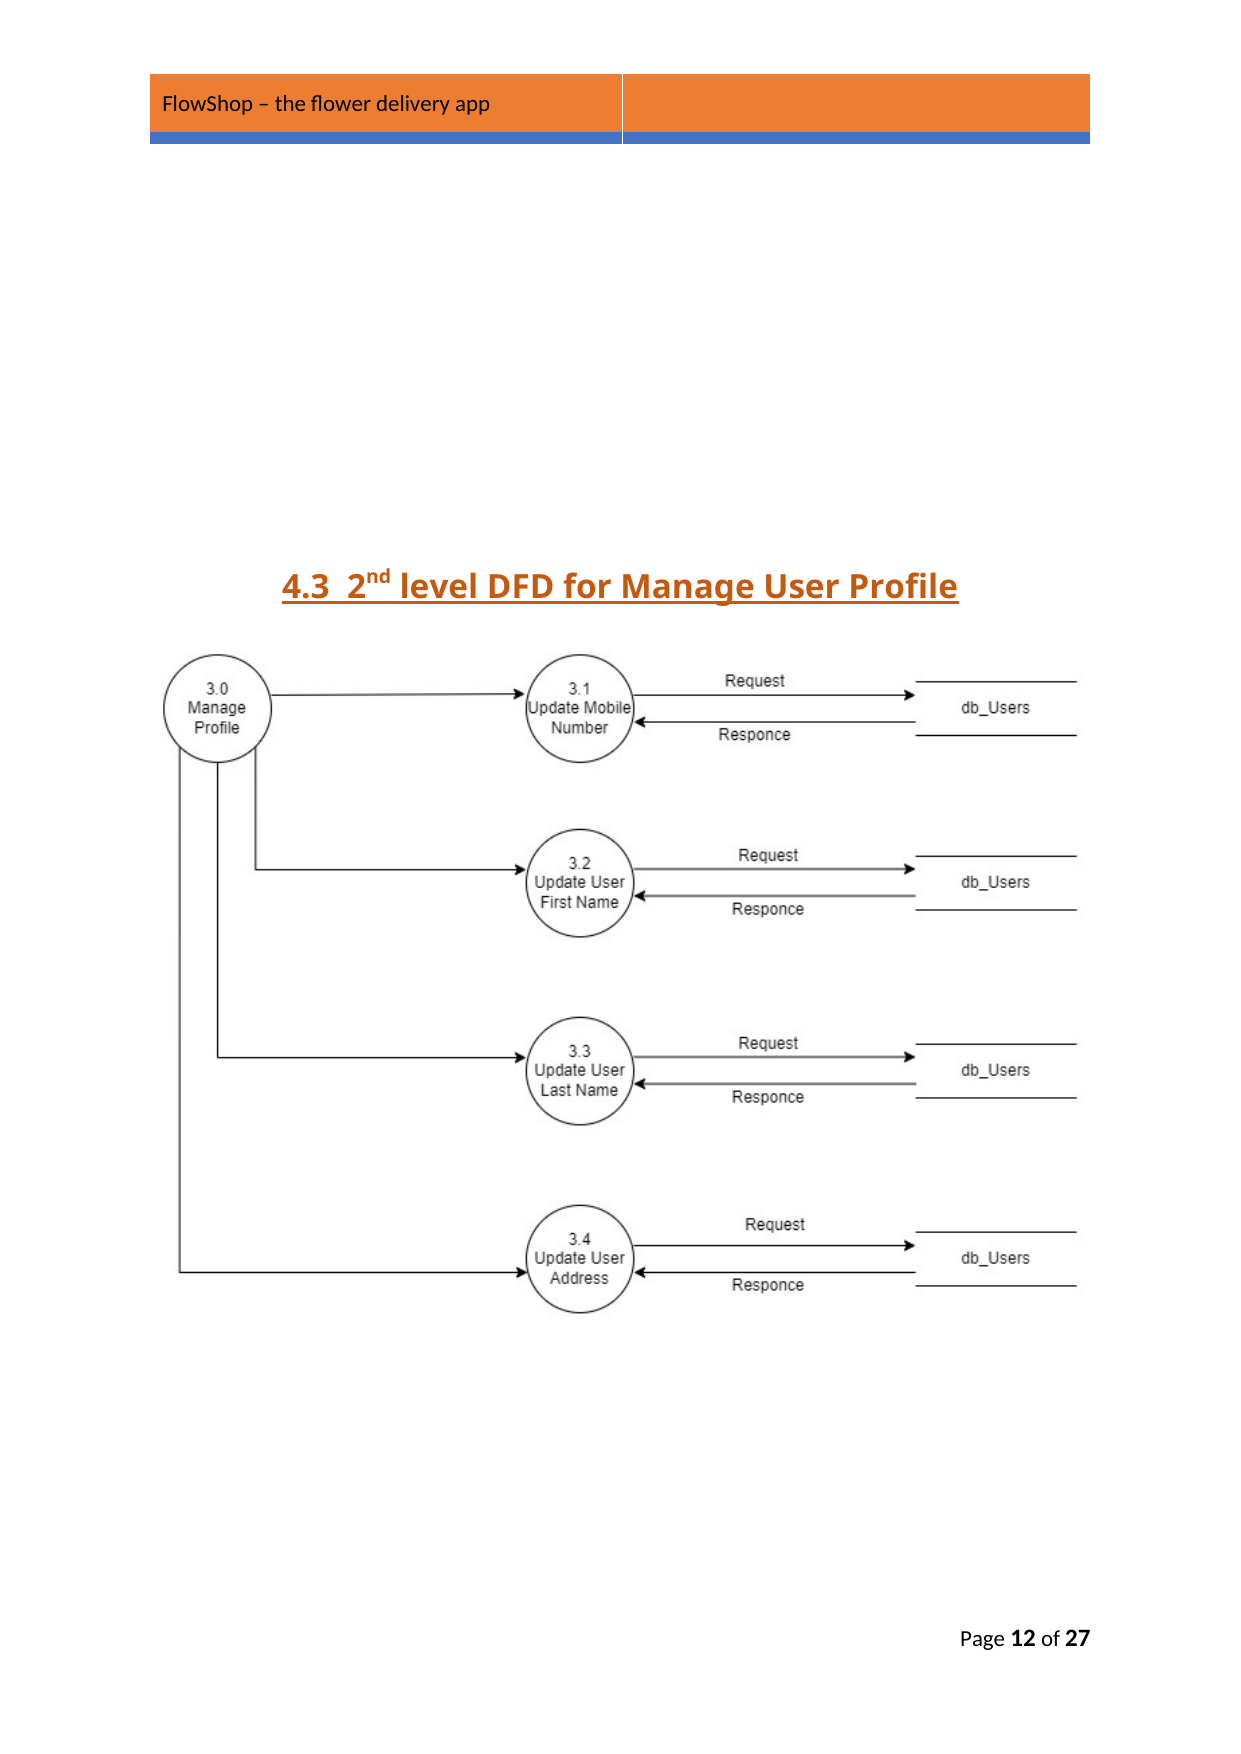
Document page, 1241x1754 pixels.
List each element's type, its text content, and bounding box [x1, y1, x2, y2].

subtitle 4.3 2nd level DFD for Manage User Profile [150, 563, 1090, 608]
picture [150, 641, 1091, 1327]
